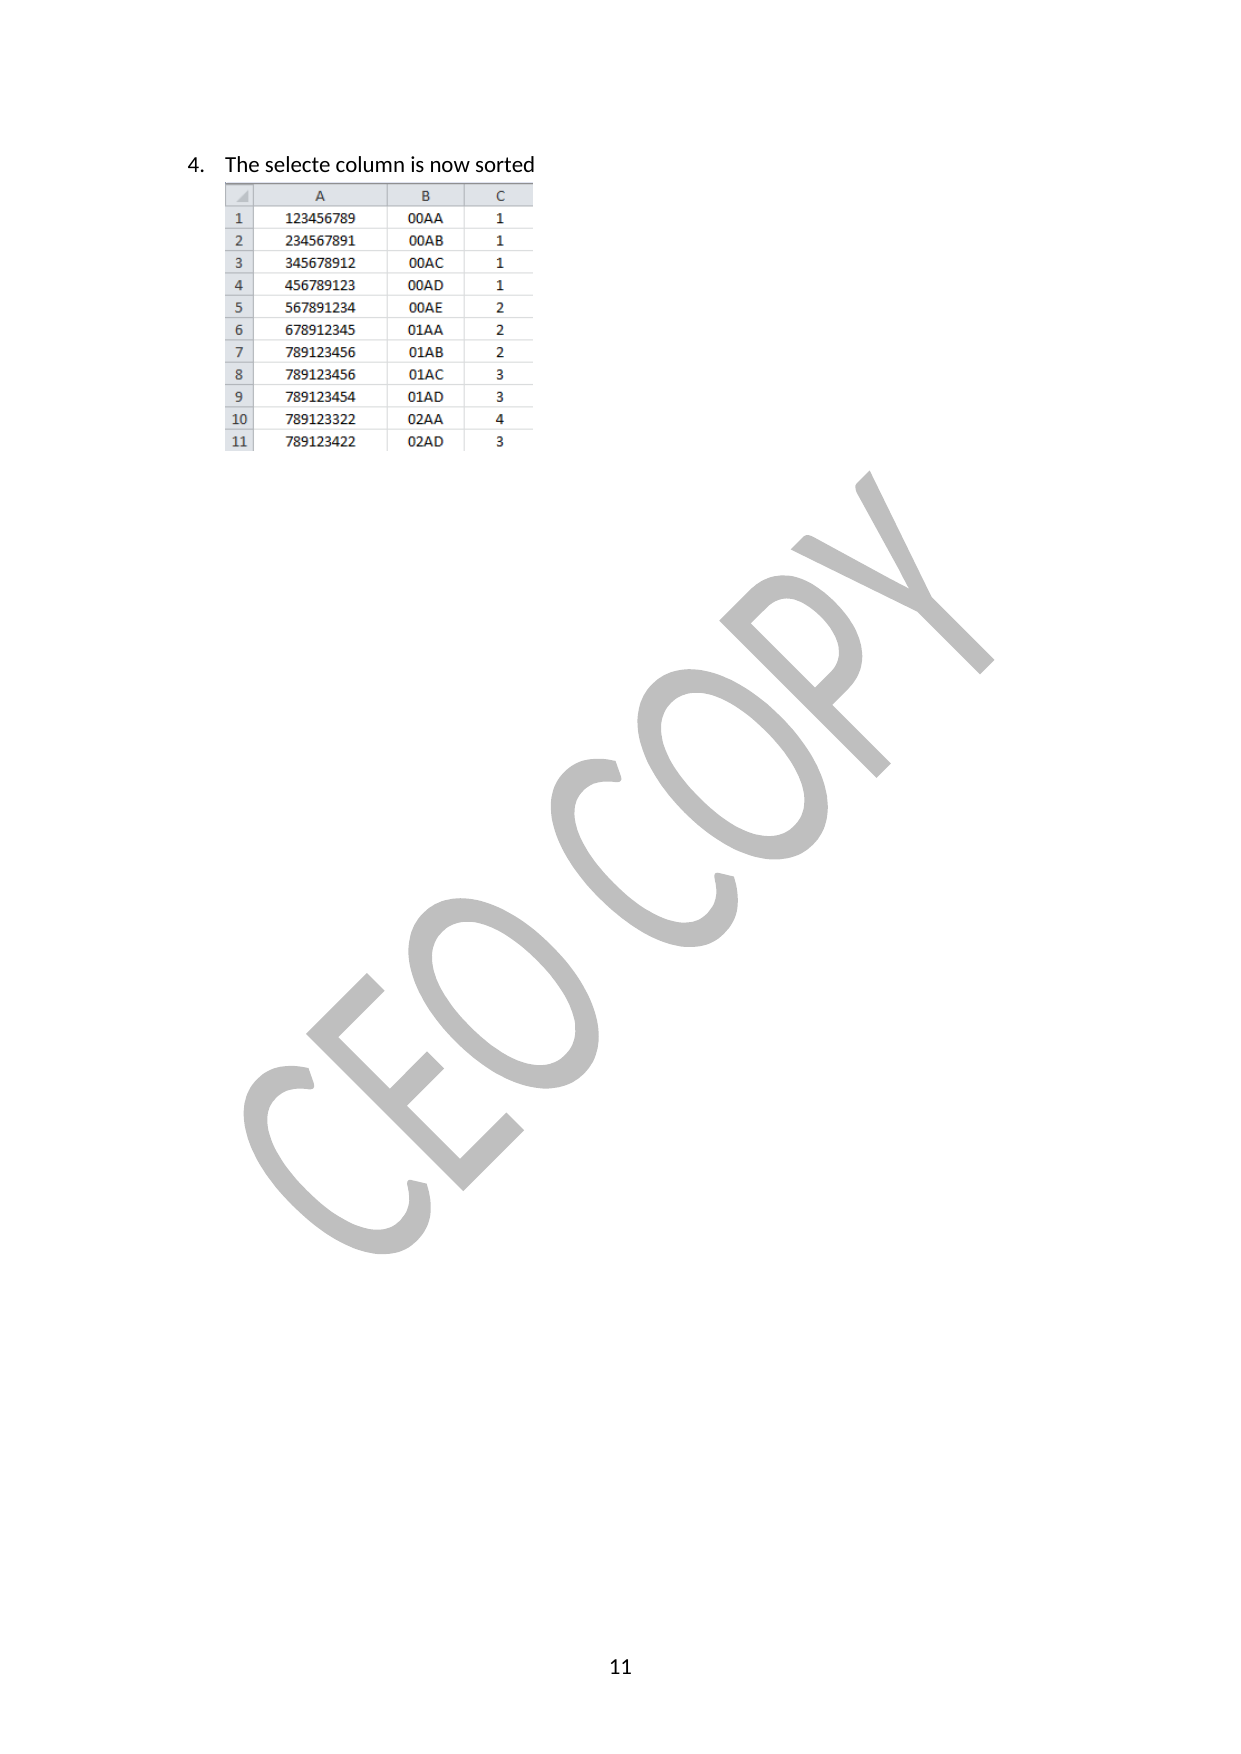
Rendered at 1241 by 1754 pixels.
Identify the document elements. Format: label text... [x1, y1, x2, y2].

picture [225, 182, 533, 451]
